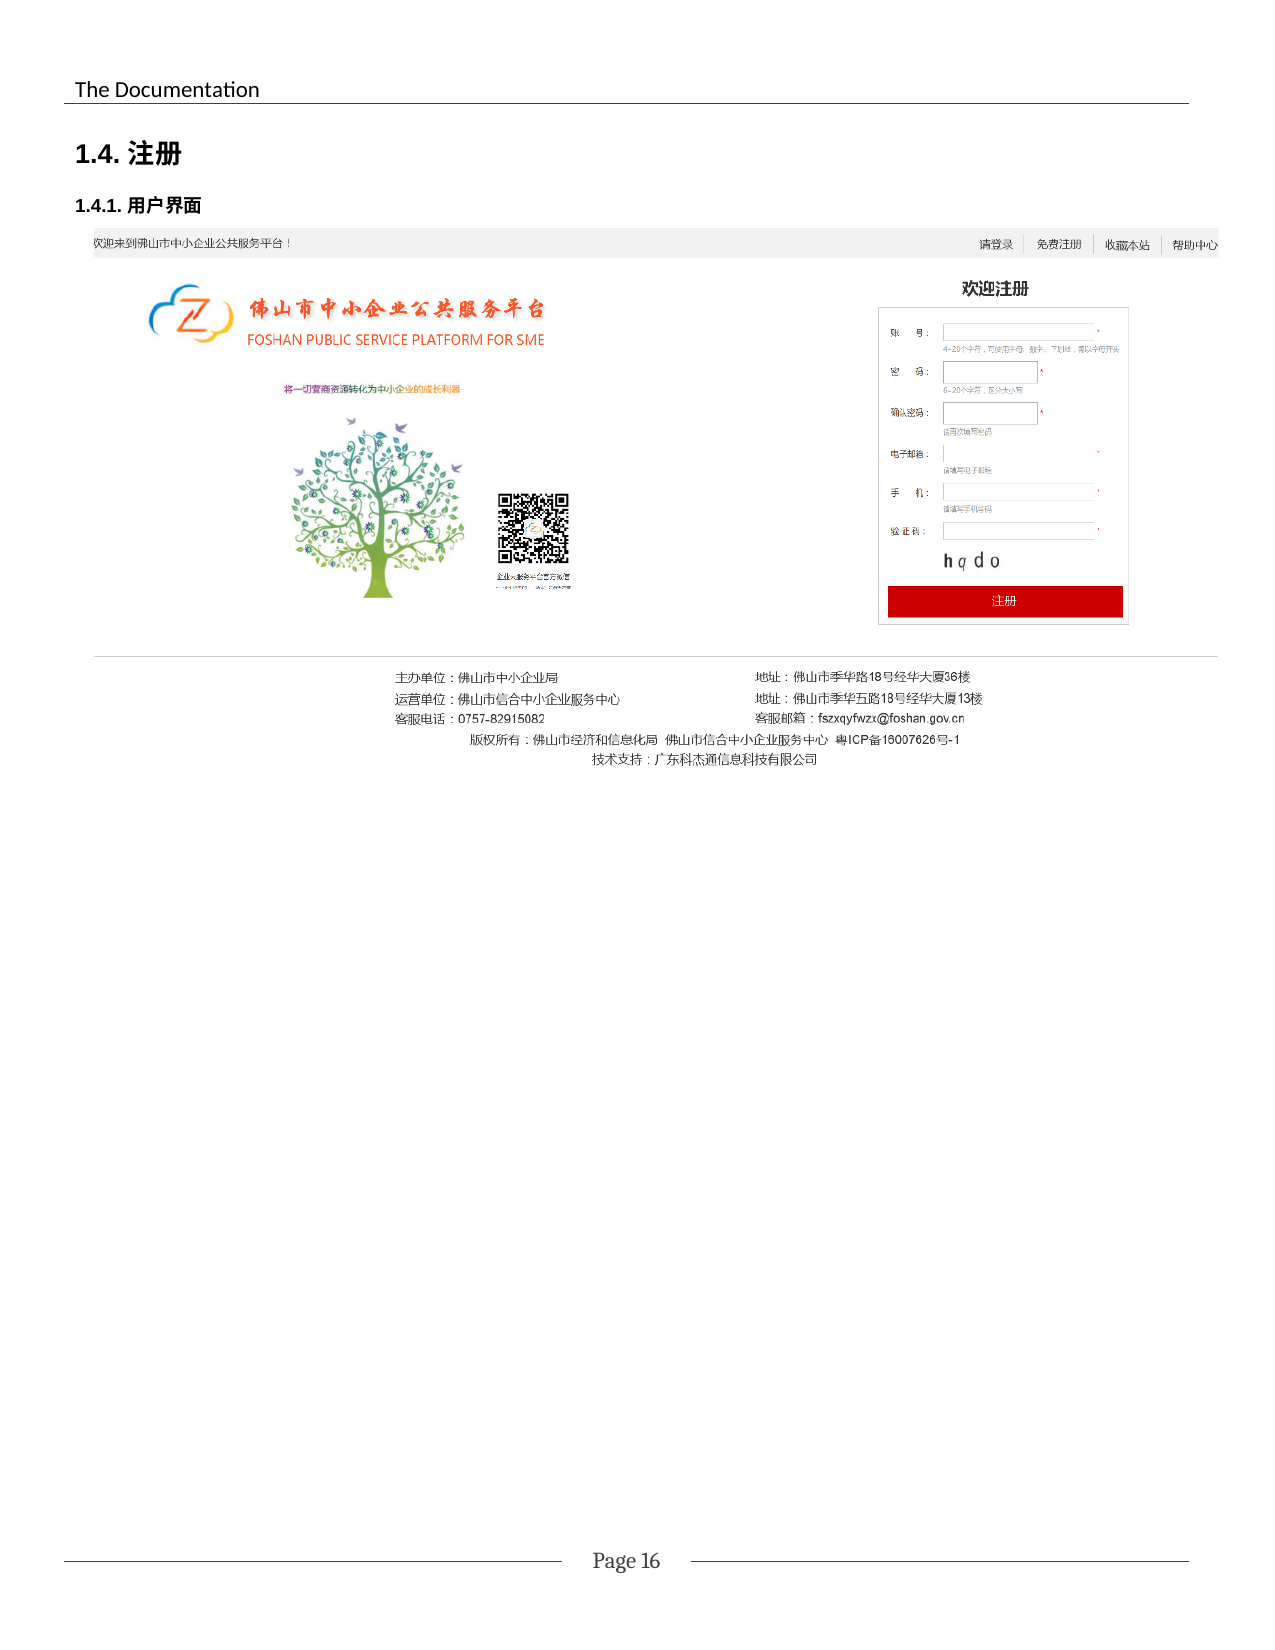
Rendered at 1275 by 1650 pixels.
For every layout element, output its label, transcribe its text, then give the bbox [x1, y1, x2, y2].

subtitle 用户界面 [75, 194, 1200, 216]
subtitle 注册 [75, 138, 1200, 169]
